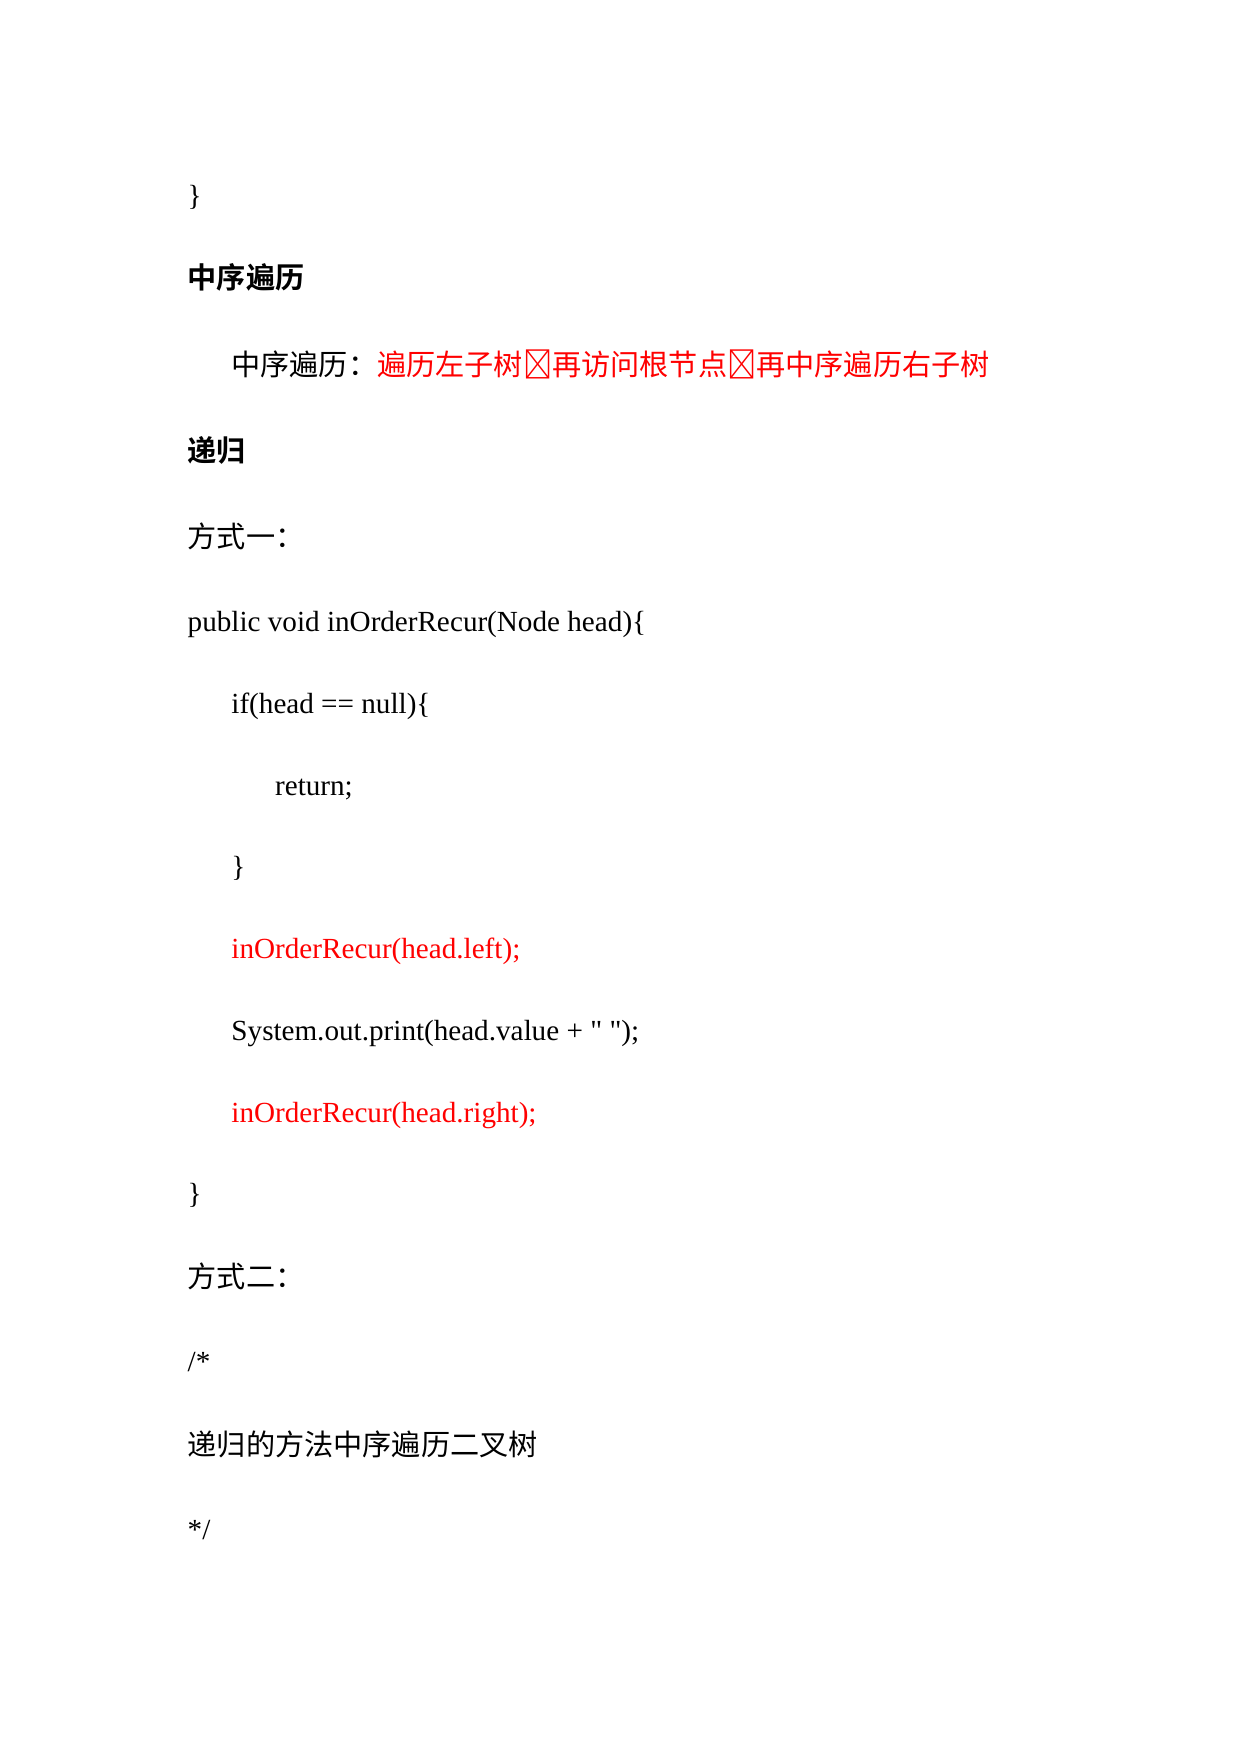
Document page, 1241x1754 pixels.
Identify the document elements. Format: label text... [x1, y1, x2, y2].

text /* [187, 1329, 1053, 1394]
text } [187, 1161, 1053, 1226]
text System.out.print(head.value + " "); [187, 997, 1053, 1062]
text 方式一： [187, 502, 1053, 567]
text if(head == null){ [187, 670, 1053, 735]
text */ [187, 1497, 1053, 1562]
text public void inOrderRecur(Node head){ [187, 588, 1053, 653]
text } [187, 162, 1053, 227]
text return; [187, 752, 1053, 817]
subtitle 中序遍历 [187, 244, 1053, 309]
subtitle 递归 [187, 416, 1053, 481]
text inOrderRecur(head.left); [187, 915, 1053, 980]
text 方式二： [187, 1242, 1053, 1307]
text 递归的方法中序遍历二叉树 [187, 1410, 1053, 1475]
text inOrderRecur(head.right); [187, 1079, 1053, 1144]
text } [187, 834, 1053, 899]
text 中序遍历：遍历左子树再访问根节点再中序遍历右子树 [187, 330, 1053, 395]
